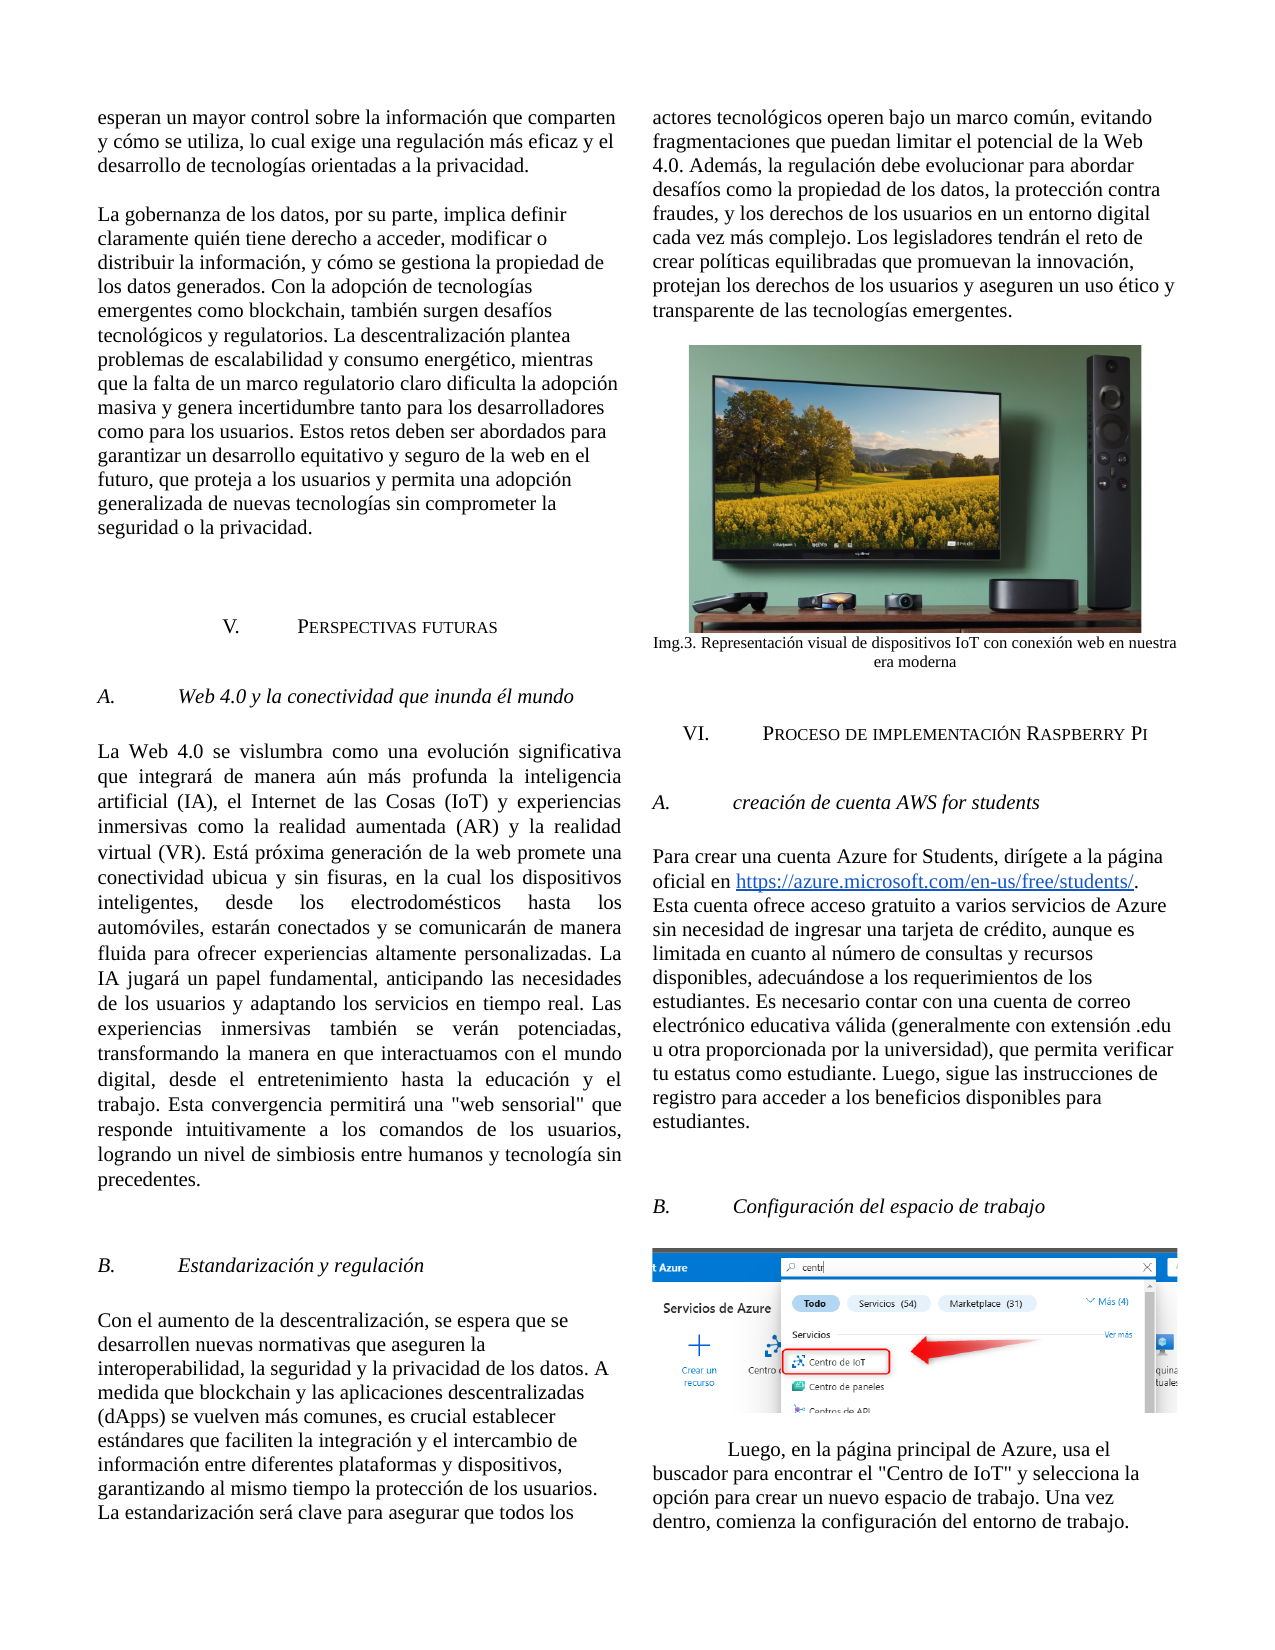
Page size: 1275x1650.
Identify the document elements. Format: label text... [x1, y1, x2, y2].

text Con el aumento de la descentralización, se espera que se desarrollen nuevas normativas que aseguren la interoperabilidad, la seguridad y la privacidad de los datos. A medida que blockchain y las aplicaciones descentralizadas (dApps) se vuelven más comunes, es crucial establecer estándares que faciliten la integración y el intercambio de información entre diferentes plataformas y dispositivos, garantizando al mismo tiempo la protección de los usuarios. La estandarización será clave para asegurar que todos los actores tecnológicos operen bajo un marco común, evitando fragmentaciones que puedan limitar el potencial de la Web 4.0. Además, la regulación debe evolucionar para abordar desafíos como la propiedad de los datos, la protección contra fraudes, y los derechos de los usuarios en un entorno digital cada vez más complejo. Los legisladores tendrán el reto de crear políticas equilibradas que promuevan la innovación, protejan los derechos de los usuarios y aseguren un uso ético y transparente de las tecnologías emergentes. [652, 105, 1177, 322]
text La Web 4.0 se vislumbra como una evolución significativa que integrará de manera aún más profunda la inteligencia artificial (IA), el Internet de las Cosas (IoT) y experiencias inmersivas como la realidad aumentada (AR) y la realidad virtual (VR). Está próxima generación de la web promete una conectividad ubicua y sin fisuras, en la cual los dispositivos inteligentes, desde los electrodomésticos hasta los automóviles, estarán conectados y se comunicarán de manera fluida para ofrecer experiencias altamente personalizadas. La IA jugará un papel fundamental, anticipando las necesidades de los usuarios y adaptando los servicios en tiempo real. Las experiencias inmersivas también se verán potenciadas, transformando la manera en que interactuamos con el mundo digital, desde el entretenimiento hasta la educación y el trabajo. Esta convergencia permitirá una "web sensorial" que responde intuitivamente a los comandos de los usuarios, logrando un nivel de simbiosis entre humanos y tecnología sin precedentes. [97, 739, 622, 1191]
subtitle Web 4.0 y la conectividad que inunda él mundo [97, 684, 622, 708]
subtitle Estandarización y regulación [97, 1253, 622, 1277]
subtitle Configuración del espacio de trabajo [652, 1194, 1177, 1218]
picture [652, 1248, 1178, 1413]
text Con el aumento de la descentralización, se espera que se desarrollen nuevas normativas que aseguren la interoperabilidad, la seguridad y la privacidad de los datos. A medida que blockchain y las aplicaciones descentralizadas (dApps) se vuelven más comunes, es crucial establecer estándares que faciliten la integración y el intercambio de información entre diferentes plataformas y dispositivos, garantizando al mismo tiempo la protección de los usuarios. La estandarización será clave para asegurar que todos los actores tecnológicos operen bajo un marco común, evitando fragmentaciones que puedan limitar el potencial de la Web 4.0. Además, la regulación debe evolucionar para abordar desafíos como la propiedad de los datos, la protección contra fraudes, y los derechos de los usuarios en un entorno digital cada vez más complejo. Los legisladores tendrán el reto de crear políticas equilibradas que promuevan la innovación, protejan los derechos de los usuarios y aseguren un uso ético y transparente de las tecnologías emergentes. [97, 1307, 622, 1524]
subtitle Proceso de implementación Raspberry Pi [652, 721, 1177, 745]
text Luego, en la página principal de Azure, usa el buscador para encontrar el "Centro de IoT" y selecciona la opción para crear un nuevo espacio de trabajo. Una vez dentro, comienza la configuración del entorno de trabajo. [652, 1437, 1177, 1533]
text La gobernanza de los datos, por su parte, implica definir claramente quién tiene derecho a acceder, modificar o distribuir la información, y cómo se gestiona la propiedad de los datos generados. Con la adopción de tecnologías emergentes como blockchain, también surgen desafíos tecnológicos y regulatorios. La descentralización plantea problemas de escalabilidad y consumo energético, mientras que la falta de un marco regulatorio claro dificulta la adopción masiva y genera incertidumbre tanto para los desarrolladores como para los usuarios. Estos retos deben ser abordados para garantizar un desarrollo equitativo y seguro de la web en el futuro, que proteja a los usuarios y permita una adopción generalizada de nuevas tecnologías sin comprometer la seguridad o la privacidad. [97, 202, 622, 539]
text Img.3. Representación visual de dispositivos IoT con conexión web en nuestra era moderna [652, 633, 1177, 671]
subtitle creación de cuenta AWS for students [652, 790, 1177, 814]
subtitle Perspectivas futuras [97, 614, 622, 638]
picture [688, 345, 1142, 633]
text Para crear una cuenta Azure for Students, dirígete a la página oficial en https://azure.microsoft.com/en-us/free/students/. Esta cuenta ofrece acceso gratuito a varios servicios de Azure sin necesidad de ingresar una tarjeta de crédito, aunque es limitada en cuanto al número de consultas y recursos disponibles, adecuándose a los requerimientos de los estudiantes. Es necesario contar con una cuenta de correo electrónico educativa válida (generalmente con extensión .edu u otra proporcionada por la universidad), que permita verificar tu estatus como estudiante. Luego, sigue las instrucciones de registro para acceder a los beneficios disponibles para estudiantes. [652, 844, 1177, 1133]
